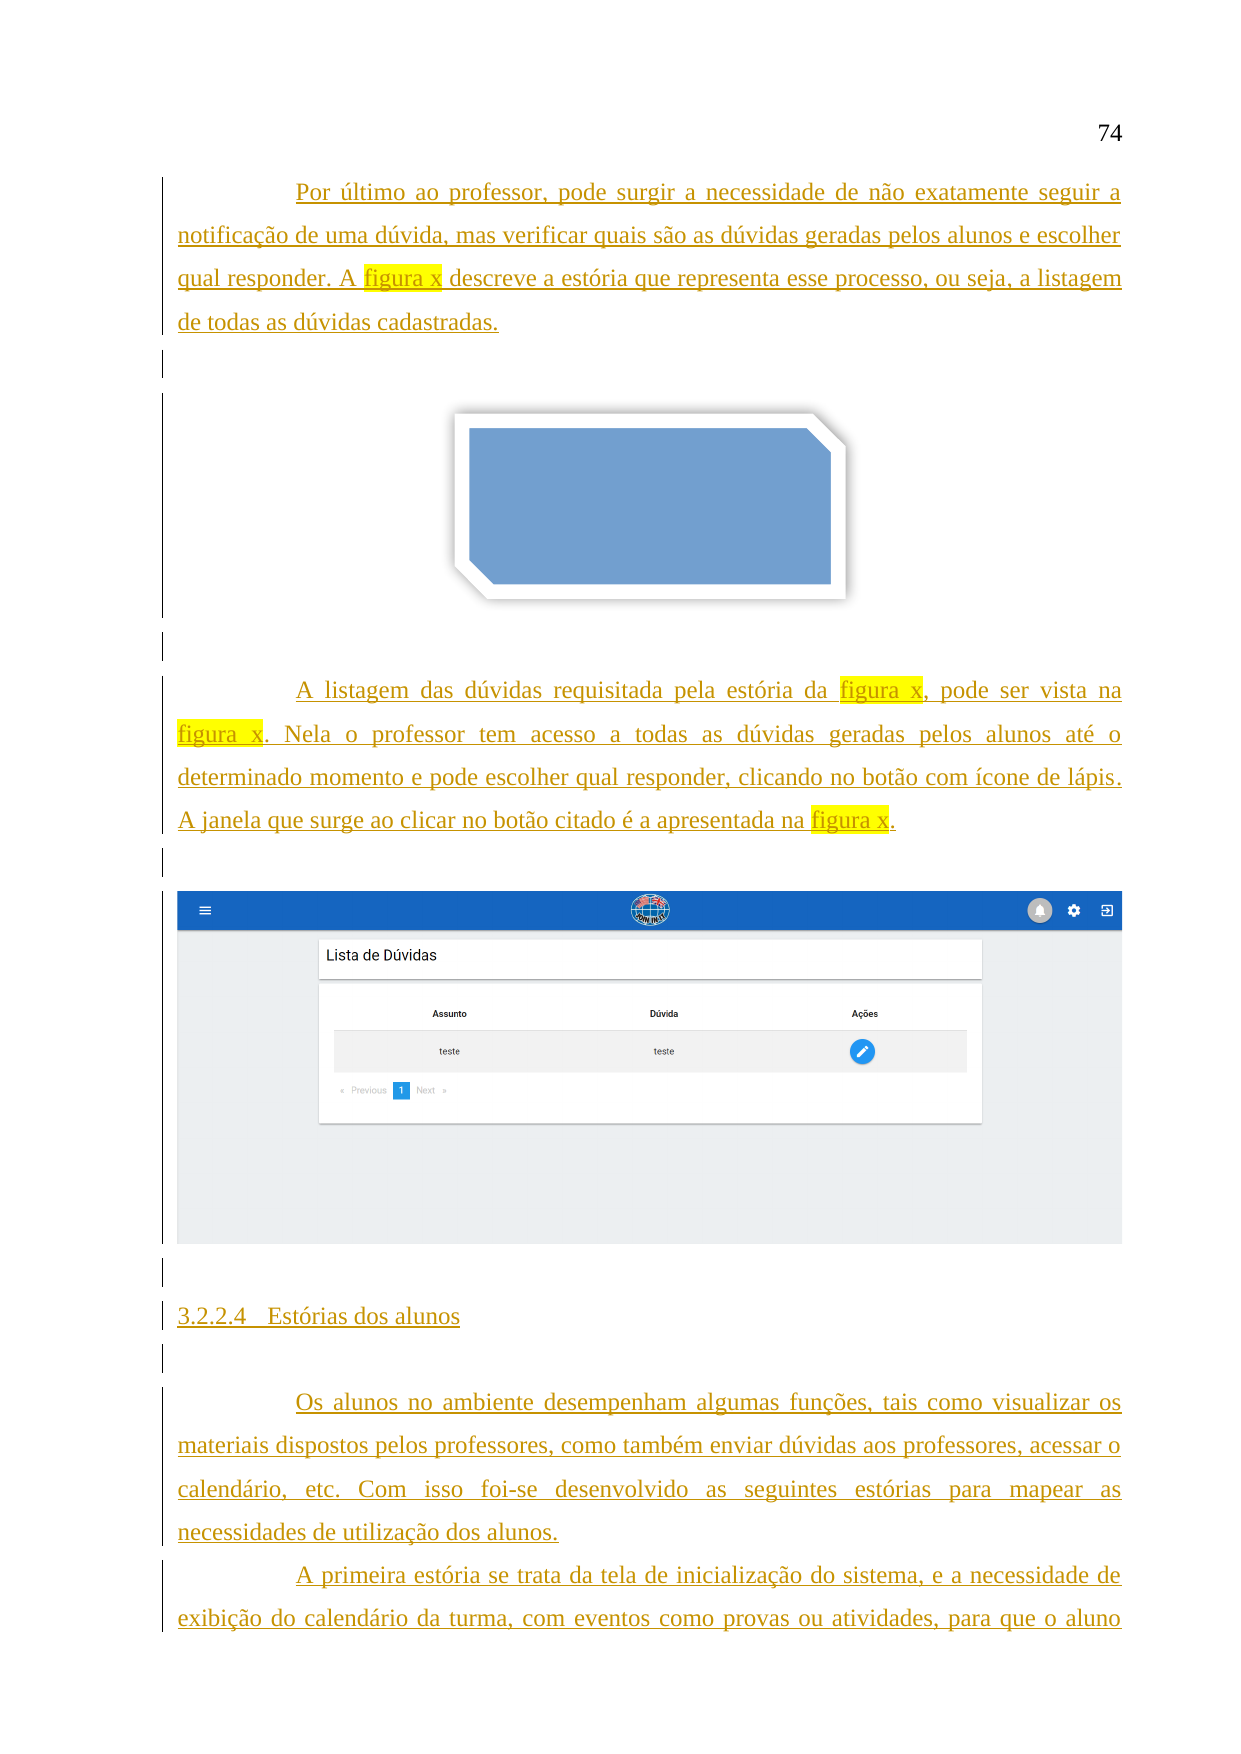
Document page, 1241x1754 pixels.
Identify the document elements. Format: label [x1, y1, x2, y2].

picture [177, 891, 1123, 1244]
